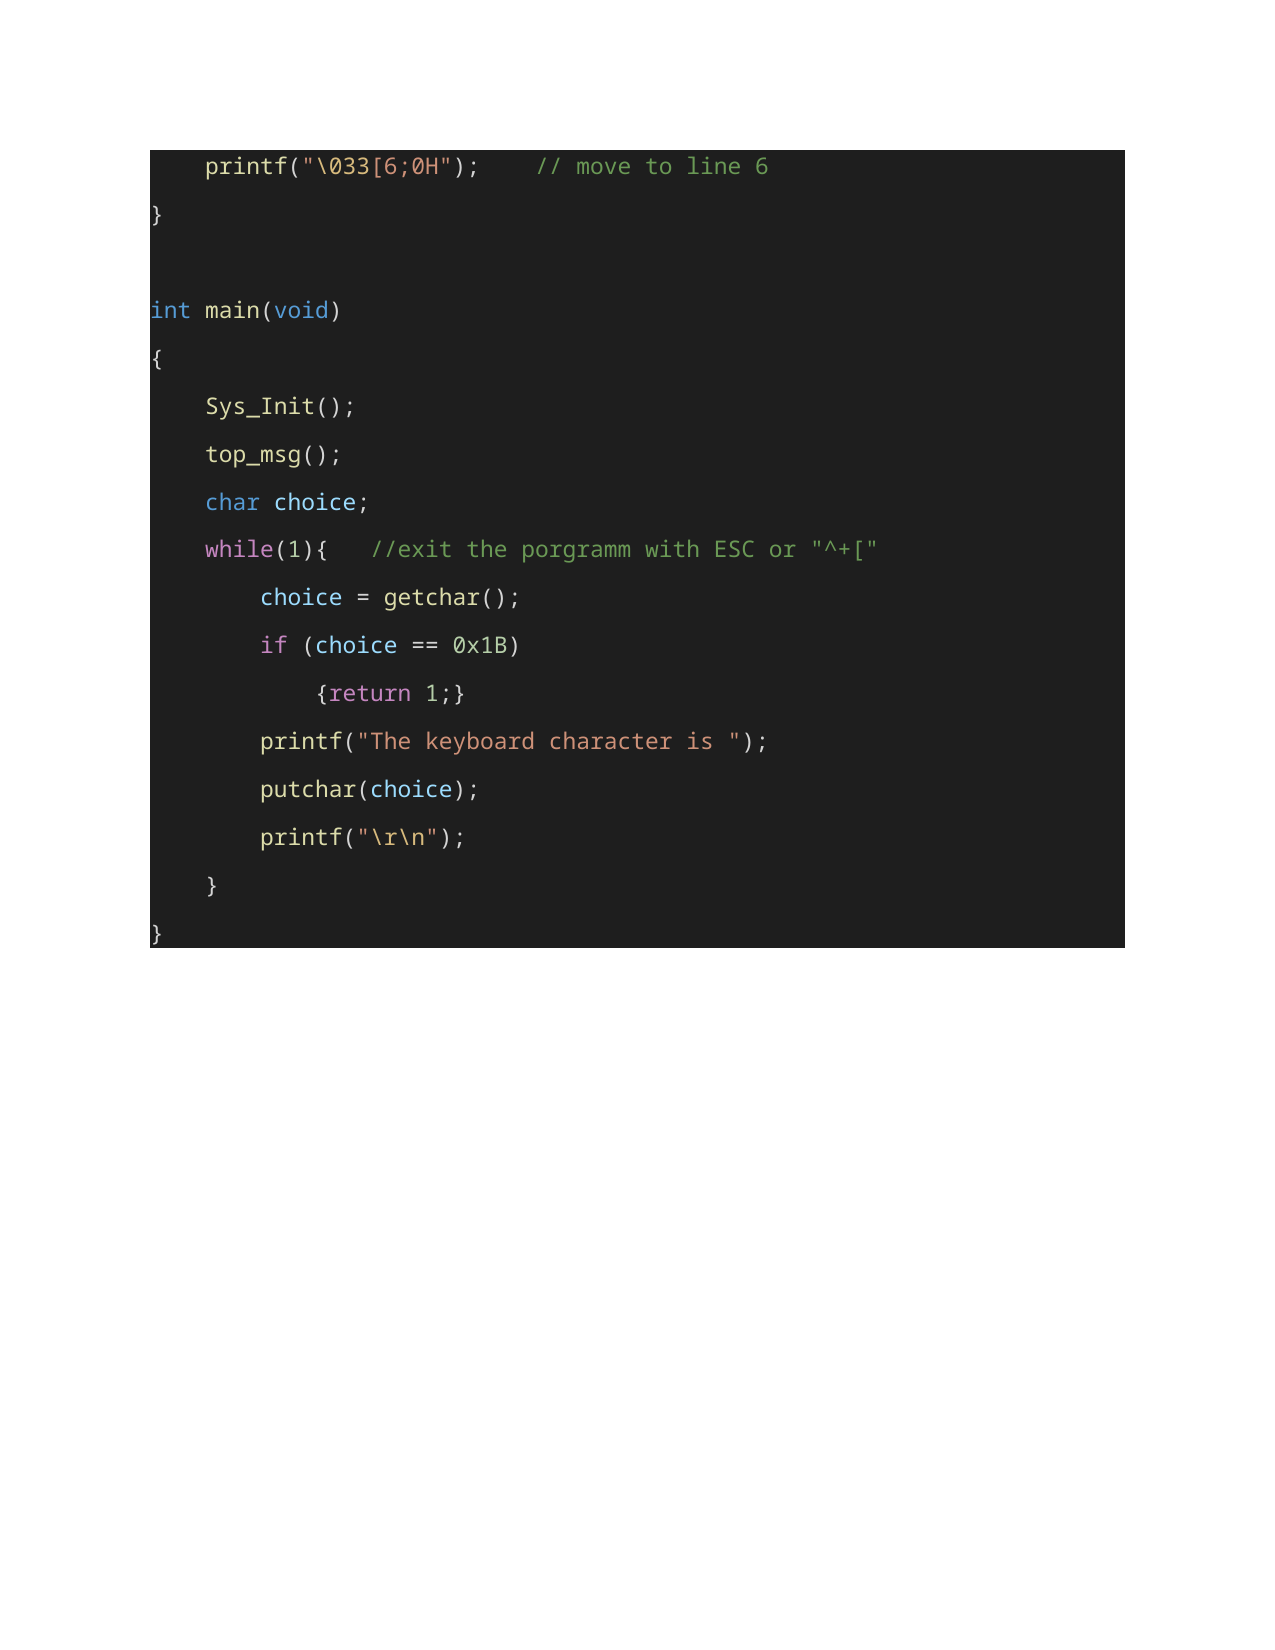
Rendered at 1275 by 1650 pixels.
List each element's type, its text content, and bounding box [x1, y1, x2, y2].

text { [150, 342, 1125, 373]
text char choice; [150, 485, 1125, 517]
text printf("\033[6;0H"); // move to line 6 [150, 150, 1125, 181]
text if (choice == 0x1B) [150, 629, 1125, 660]
text printf("\r\n"); [150, 821, 1125, 852]
text printf("The keyboard character is "); [150, 725, 1125, 756]
text } [150, 917, 1125, 948]
text top_msg(); [150, 437, 1125, 469]
text int main(void) [150, 294, 1125, 325]
text putchar(choice); [150, 773, 1125, 804]
text while(1){ //exit the porgramm with ESC or "^+[" [150, 533, 1125, 564]
text } [150, 869, 1125, 900]
text choice = getchar(); [150, 581, 1125, 612]
text {return 1;} [150, 677, 1125, 708]
text Sys_Init(); [150, 389, 1125, 421]
text } [150, 198, 1125, 229]
